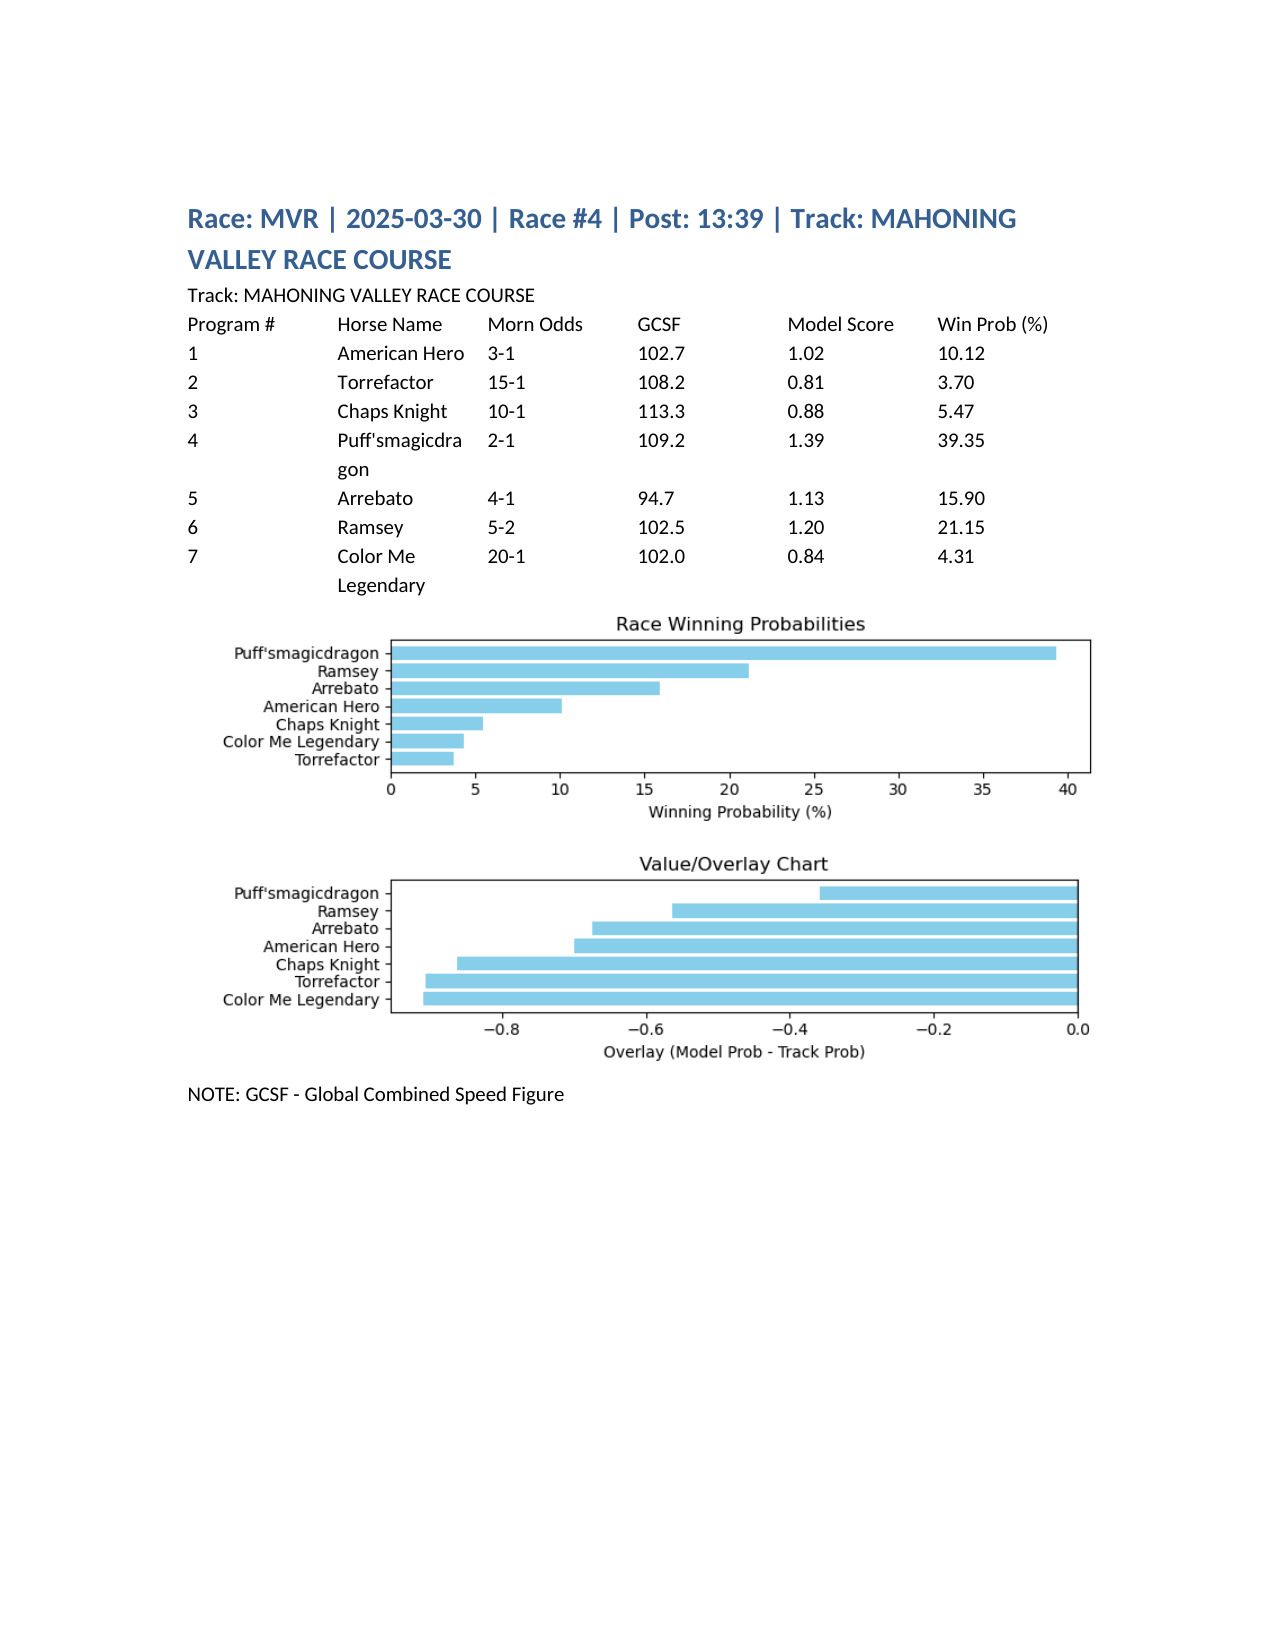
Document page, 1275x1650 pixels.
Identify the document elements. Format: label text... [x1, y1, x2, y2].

picture [206, 601, 1107, 838]
picture [206, 841, 1107, 1078]
text NOTE: GCSF - Global Combined Speed Figure [187, 1081, 1087, 1106]
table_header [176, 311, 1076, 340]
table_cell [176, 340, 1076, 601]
subtitle Race: MVR | 2025-03-30 | Race #4 | Post: 13:39 | Track: MAHONING VALLEY RACE COURSE [187, 200, 1087, 277]
text Track: MAHONING VALLEY RACE COURSE [187, 282, 1087, 307]
